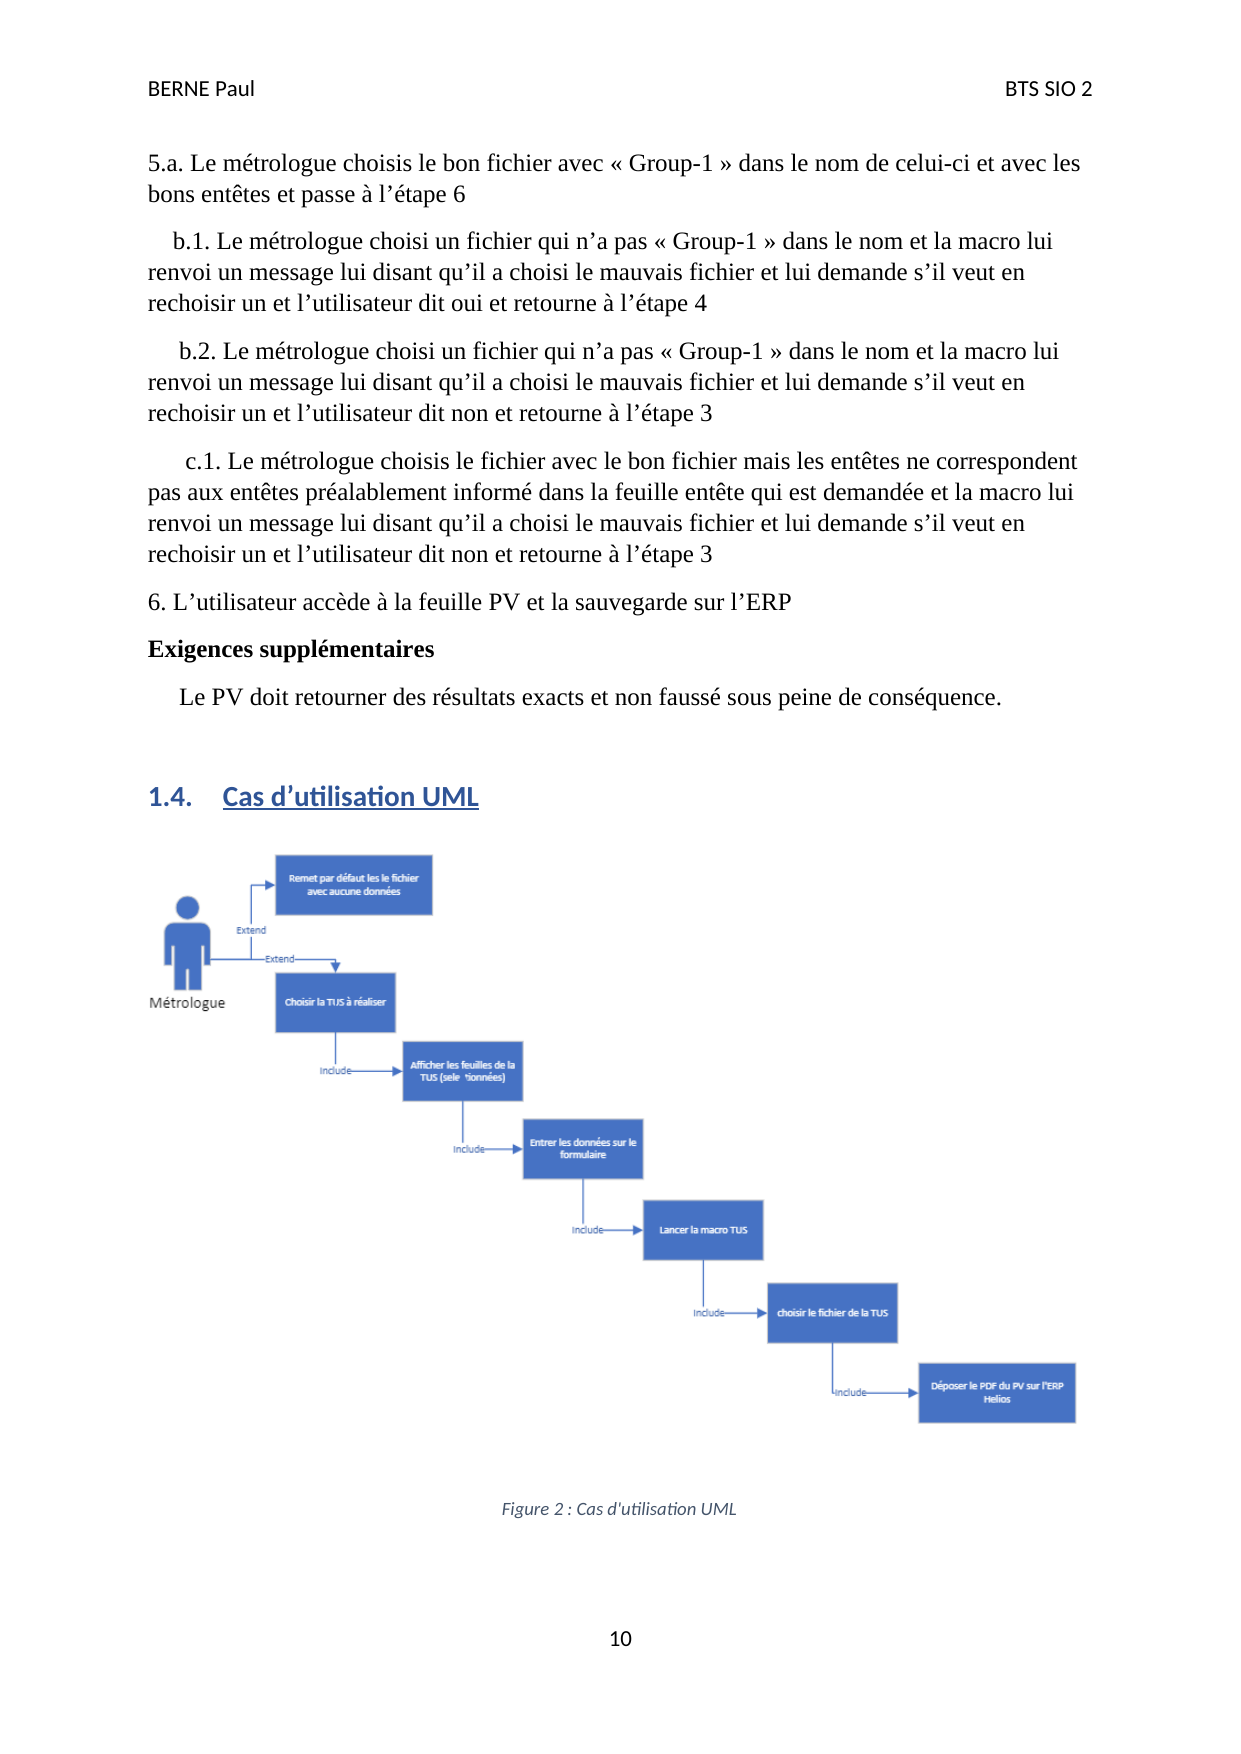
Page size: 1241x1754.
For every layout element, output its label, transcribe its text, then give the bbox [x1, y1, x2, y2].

text Exigences supplémentaires [148, 634, 1093, 663]
text Figure 2 : Cas d'utilisation UML [148, 1497, 1093, 1520]
picture [147, 832, 1093, 1479]
text Le PV doit retourner des résultats exacts et non faussé sous peine de conséquence. [148, 682, 1093, 711]
text b.1. Le métrologue choisi un fichier qui n’a pas « Group-1 » dans le nom et la macro lui renvoi un message lui disant qu’il a choisi le mauvais fichier et lui demande s’il veut en rechoisir un et l’utilisateur dit oui et retourne à l’étape 4 [148, 226, 1093, 317]
text b.2. Le métrologue choisi un fichier qui n’a pas « Group-1 » dans le nom et la macro lui renvoi un message lui disant qu’il a choisi le mauvais fichier et lui demande s’il veut en rechoisir un et l’utilisateur dit non et retourne à l’étape 3 [148, 336, 1093, 427]
text c.1. Le métrologue choisis le fichier avec le bon fichier mais les entêtes ne correspondent pas aux entêtes préalablement informé dans la feuille entête qui est demandée et la macro lui renvoi un message lui disant qu’il a choisi le mauvais fichier et lui demande s’il veut en rechoisir un et l’utilisateur dit non et retourne à l’étape 3 [148, 446, 1093, 568]
text 5.a. Le métrologue choisis le bon fichier avec « Group-1 » dans le nom de celui-ci et avec les bons entêtes et passe à l’étape 6 [148, 148, 1093, 207]
text 6. L’utilisateur accède à la feuille PV et la sauvegarde sur l’ERP [148, 587, 1093, 616]
list Cas d’utilisation UML [148, 778, 1093, 813]
